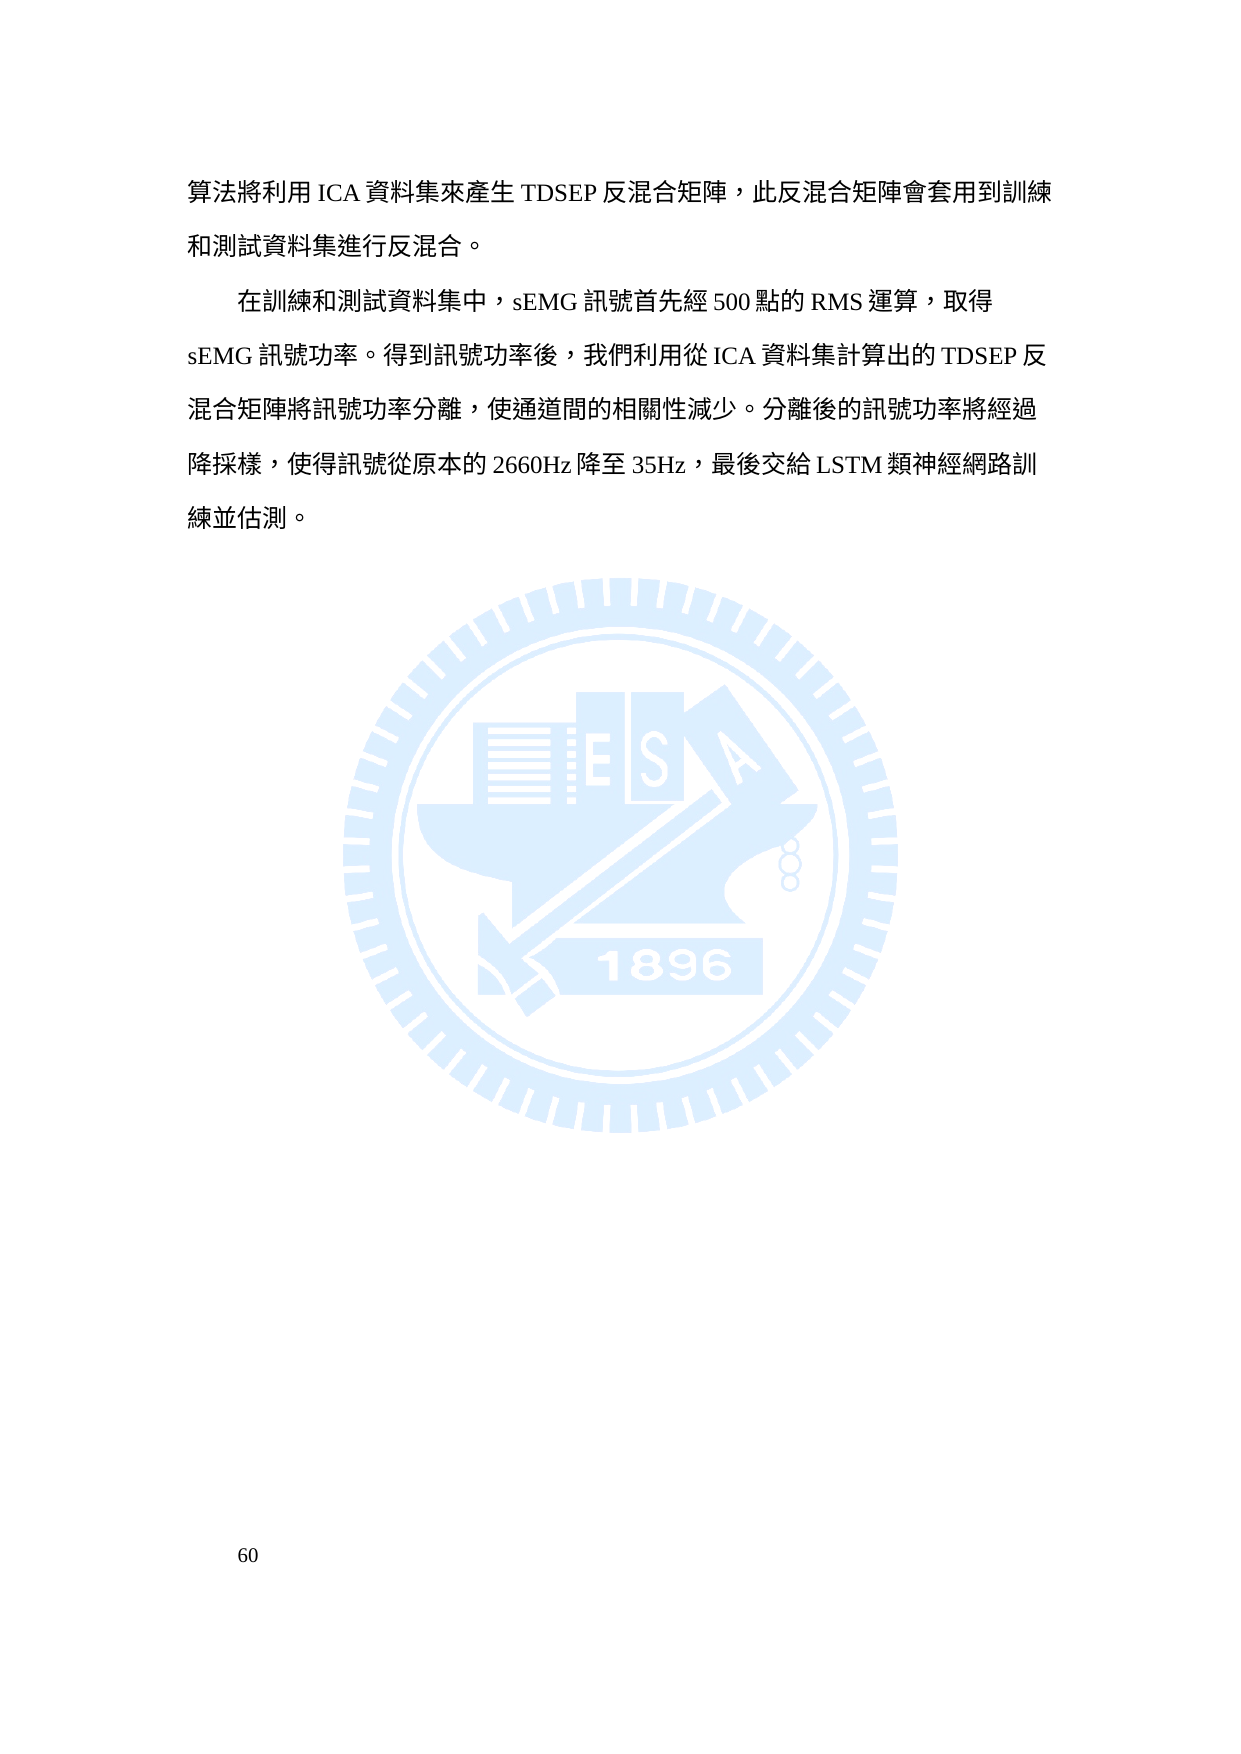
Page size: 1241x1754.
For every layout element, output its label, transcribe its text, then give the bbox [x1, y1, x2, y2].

text 在訓練和測試資料集中，sEMG訊號首先經500點的RMS運算，取得sEMG訊號功率。得到訊號功率後，我們利用從ICA資料集計算出的TDSEP反混合矩陣將訊號功率分離，使通道間的相關性減少。分離後的訊號功率將經過降採樣，使得訊號從原本的2660Hz降至35Hz，最後交給LSTM類神經網路訓練並估測。 [187, 281, 1053, 535]
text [187, 172, 1053, 263]
